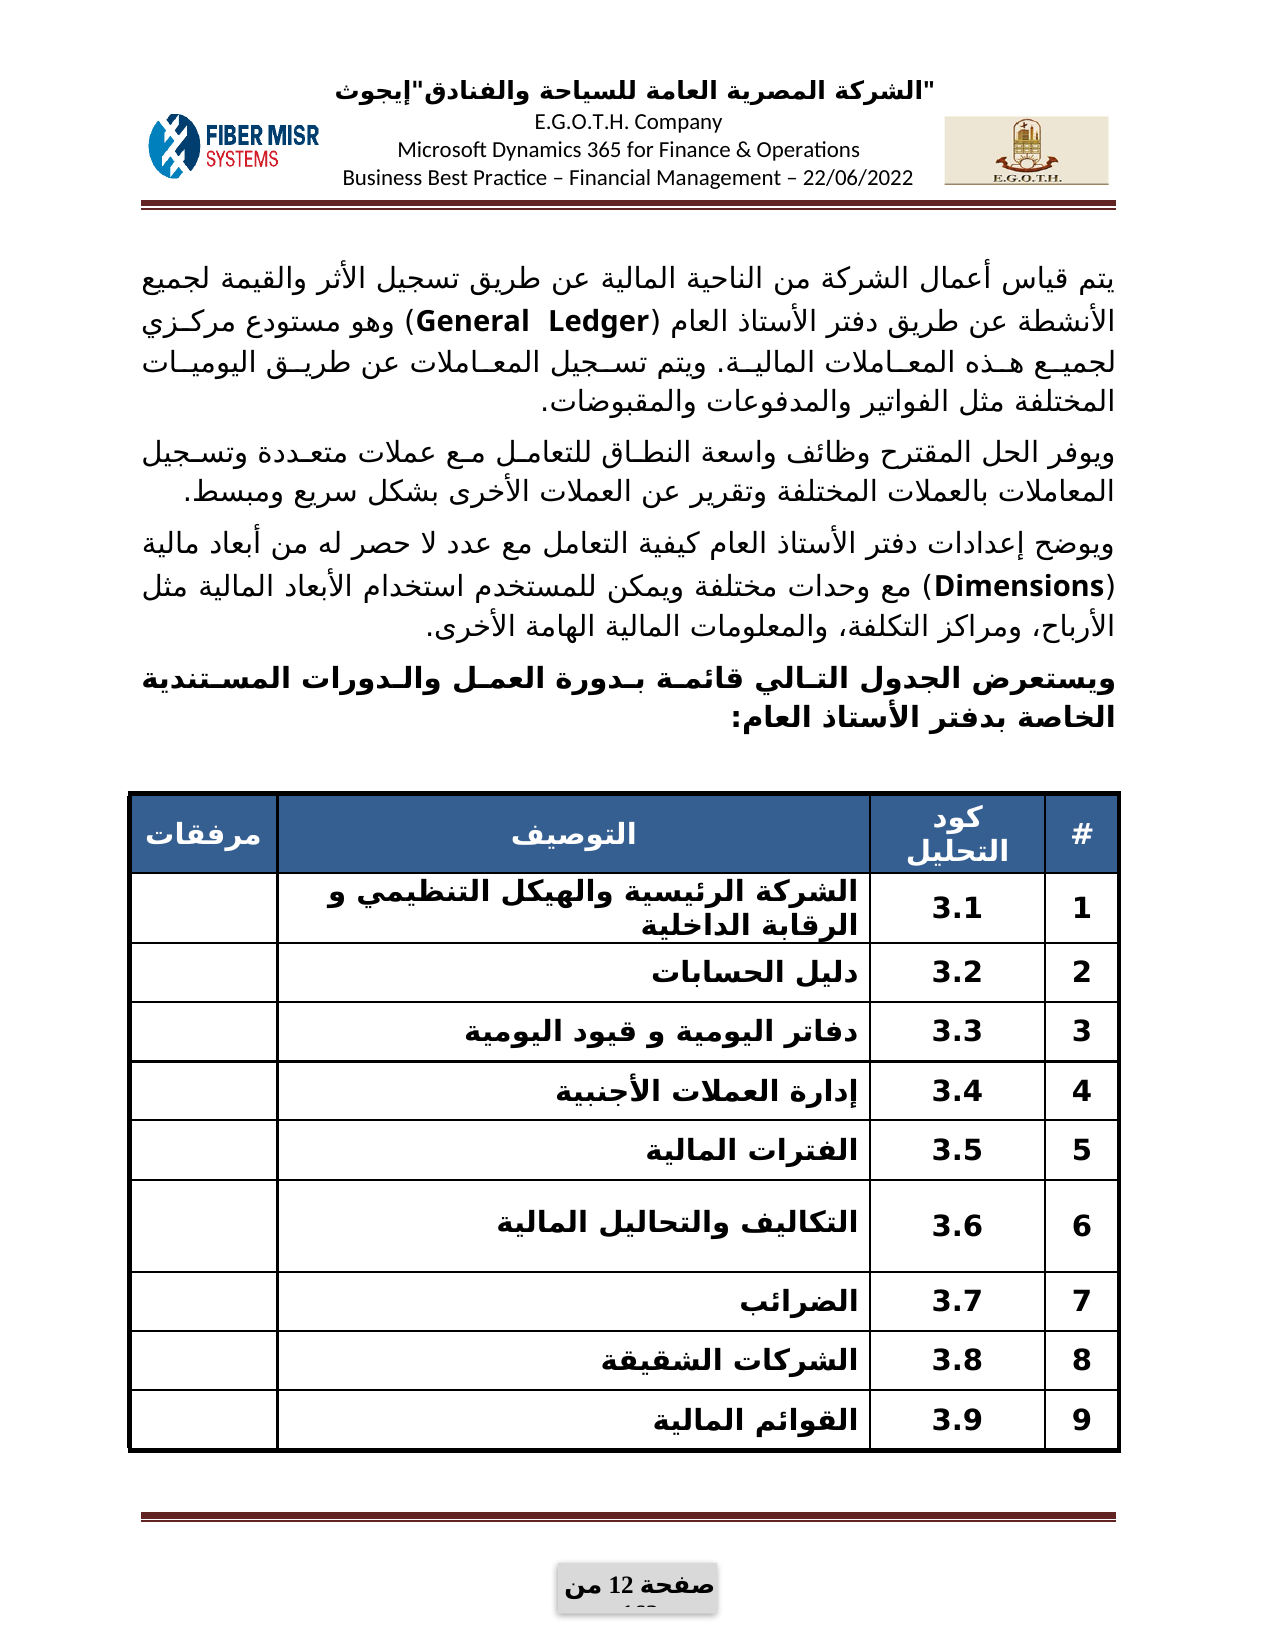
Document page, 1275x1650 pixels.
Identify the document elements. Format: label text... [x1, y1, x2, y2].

picture [143, 104, 325, 186]
table_cell [132, 1003, 276, 1060]
table_cell 3.9 [871, 1391, 1044, 1448]
table_header التوصيف [279, 796, 869, 872]
table_cell الفترات المالية [279, 1121, 869, 1178]
table_cell [132, 1121, 276, 1178]
table_cell [132, 874, 276, 942]
table_header # [1046, 796, 1117, 872]
table_cell 3.8 [871, 1332, 1044, 1389]
text ويوفر الحل المقترح وظائف واسعة النطاق للتعامل مع عملات متعددة وتسجيل المعاملات بالعملات المختلفة وتقرير عن العملات الأخرى بشكل سريع ومبسط. [141, 436, 1116, 508]
table_cell الضرائب [279, 1273, 869, 1330]
table_cell 3.6 [871, 1181, 1044, 1271]
table_cell [132, 1391, 276, 1448]
text يتم قياس أعمال الشركة من الناحية المالية عن طريق تسجيل الأثر والقيمة لجميع الأنشطة عن طريق دفتر الأستاذ العام (General Ledger) وهو مستودع مركزي لجميع هذه المعاملات المالية. ويتم تسجيل المعاملات عن طريق اليوميات المختلفة مثل الفواتير والمدفوعات والمقبوضات. [141, 261, 1116, 418]
table_cell 1 [1046, 874, 1117, 942]
table_cell 9 [1046, 1391, 1117, 1448]
table_cell 6 [1046, 1181, 1117, 1271]
table_header مرفقات [132, 796, 276, 872]
table_cell 5 [1046, 1121, 1117, 1178]
text ويستعرض الجدول التالي قائمة بدورة العمل والدورات المستندية الخاصة بدفتر الأستاذ العام: [141, 661, 1116, 734]
table_cell 8 [1046, 1332, 1117, 1389]
table_cell الشركات الشقيقة [279, 1332, 869, 1389]
table_cell 4 [1046, 1063, 1117, 1119]
table_cell 2 [1046, 944, 1117, 1001]
table_cell دفاتر اليومية و قيود اليومية [279, 1003, 869, 1060]
table_cell 3.1 [871, 874, 1044, 942]
picture [944, 116, 1109, 185]
table_cell 3.5 [871, 1121, 1044, 1178]
table_cell 3.2 [871, 944, 1044, 1001]
table_cell دليل الحسابات [279, 944, 869, 1001]
table_cell القوائم المالية [279, 1391, 869, 1448]
table_cell [132, 1332, 276, 1389]
table_cell [132, 1181, 276, 1271]
table_cell 3 [1046, 1003, 1117, 1060]
table_cell التكاليف والتحاليل المالية [279, 1181, 869, 1271]
table_cell الشركة الرئيسية والهيكل التنظيمي و الرقابة الداخلية [279, 874, 869, 942]
table_cell 3.3 [871, 1003, 1044, 1060]
table_cell [132, 944, 276, 1001]
table_cell [132, 1273, 276, 1330]
table_header كود التحليل [871, 796, 1044, 872]
text ويوضح إعدادات دفتر الأستاذ العام كيفية التعامل مع عدد لا حصر له من أبعاد مالية (Dimensions) مع وحدات مختلفة ويمكن للمستخدم استخدام الأبعاد المالية مثل الأرباح، ومراكز التكلفة، والمعلومات المالية الهامة الأخرى. [141, 526, 1116, 643]
table_cell [132, 1063, 276, 1119]
table_cell 3.7 [871, 1273, 1044, 1330]
table_cell 7 [1046, 1273, 1117, 1330]
table_cell إدارة العملات الأجنبية [279, 1063, 869, 1119]
table_cell 3.4 [871, 1063, 1044, 1119]
